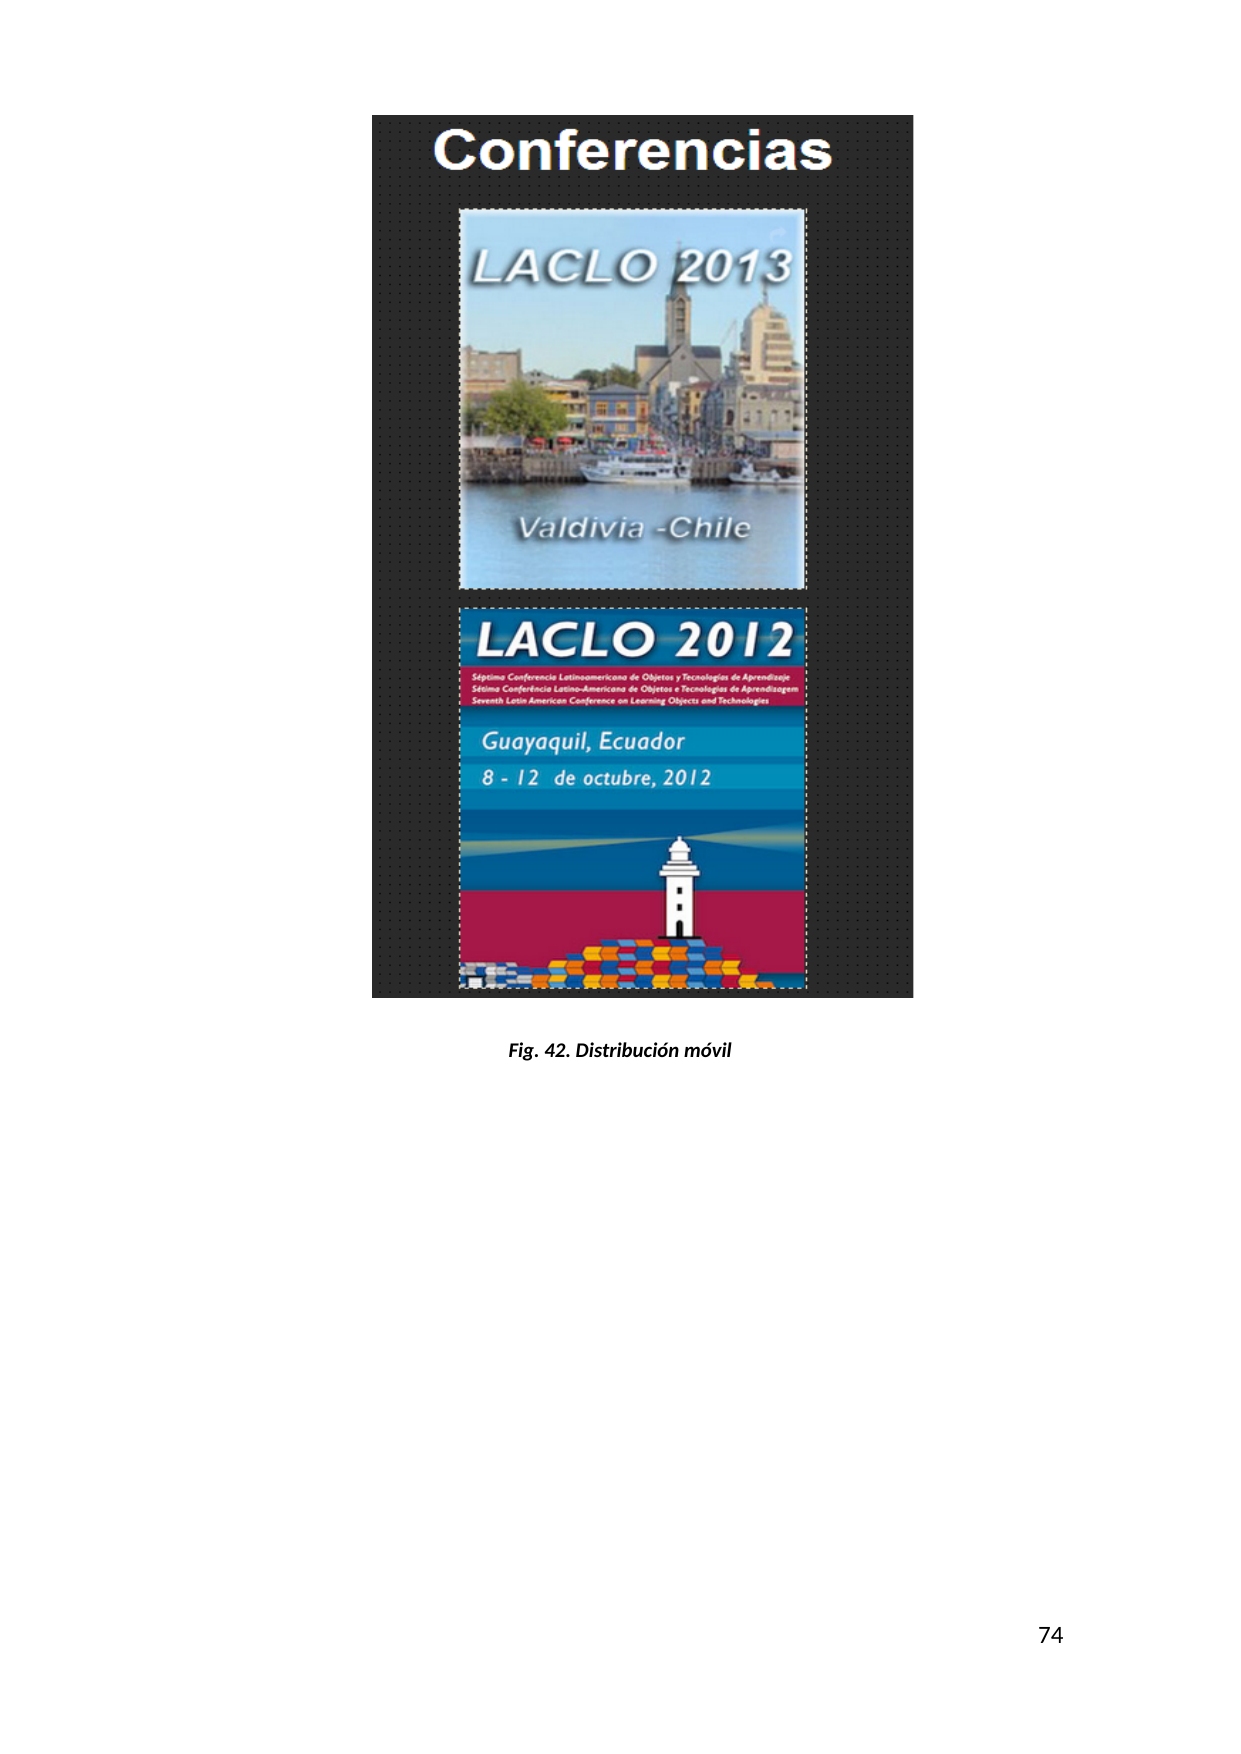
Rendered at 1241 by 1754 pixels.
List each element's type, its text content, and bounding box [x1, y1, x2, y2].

picture [372, 115, 914, 998]
text Fig. 42. Distribución móvil [177, 1037, 1063, 1063]
